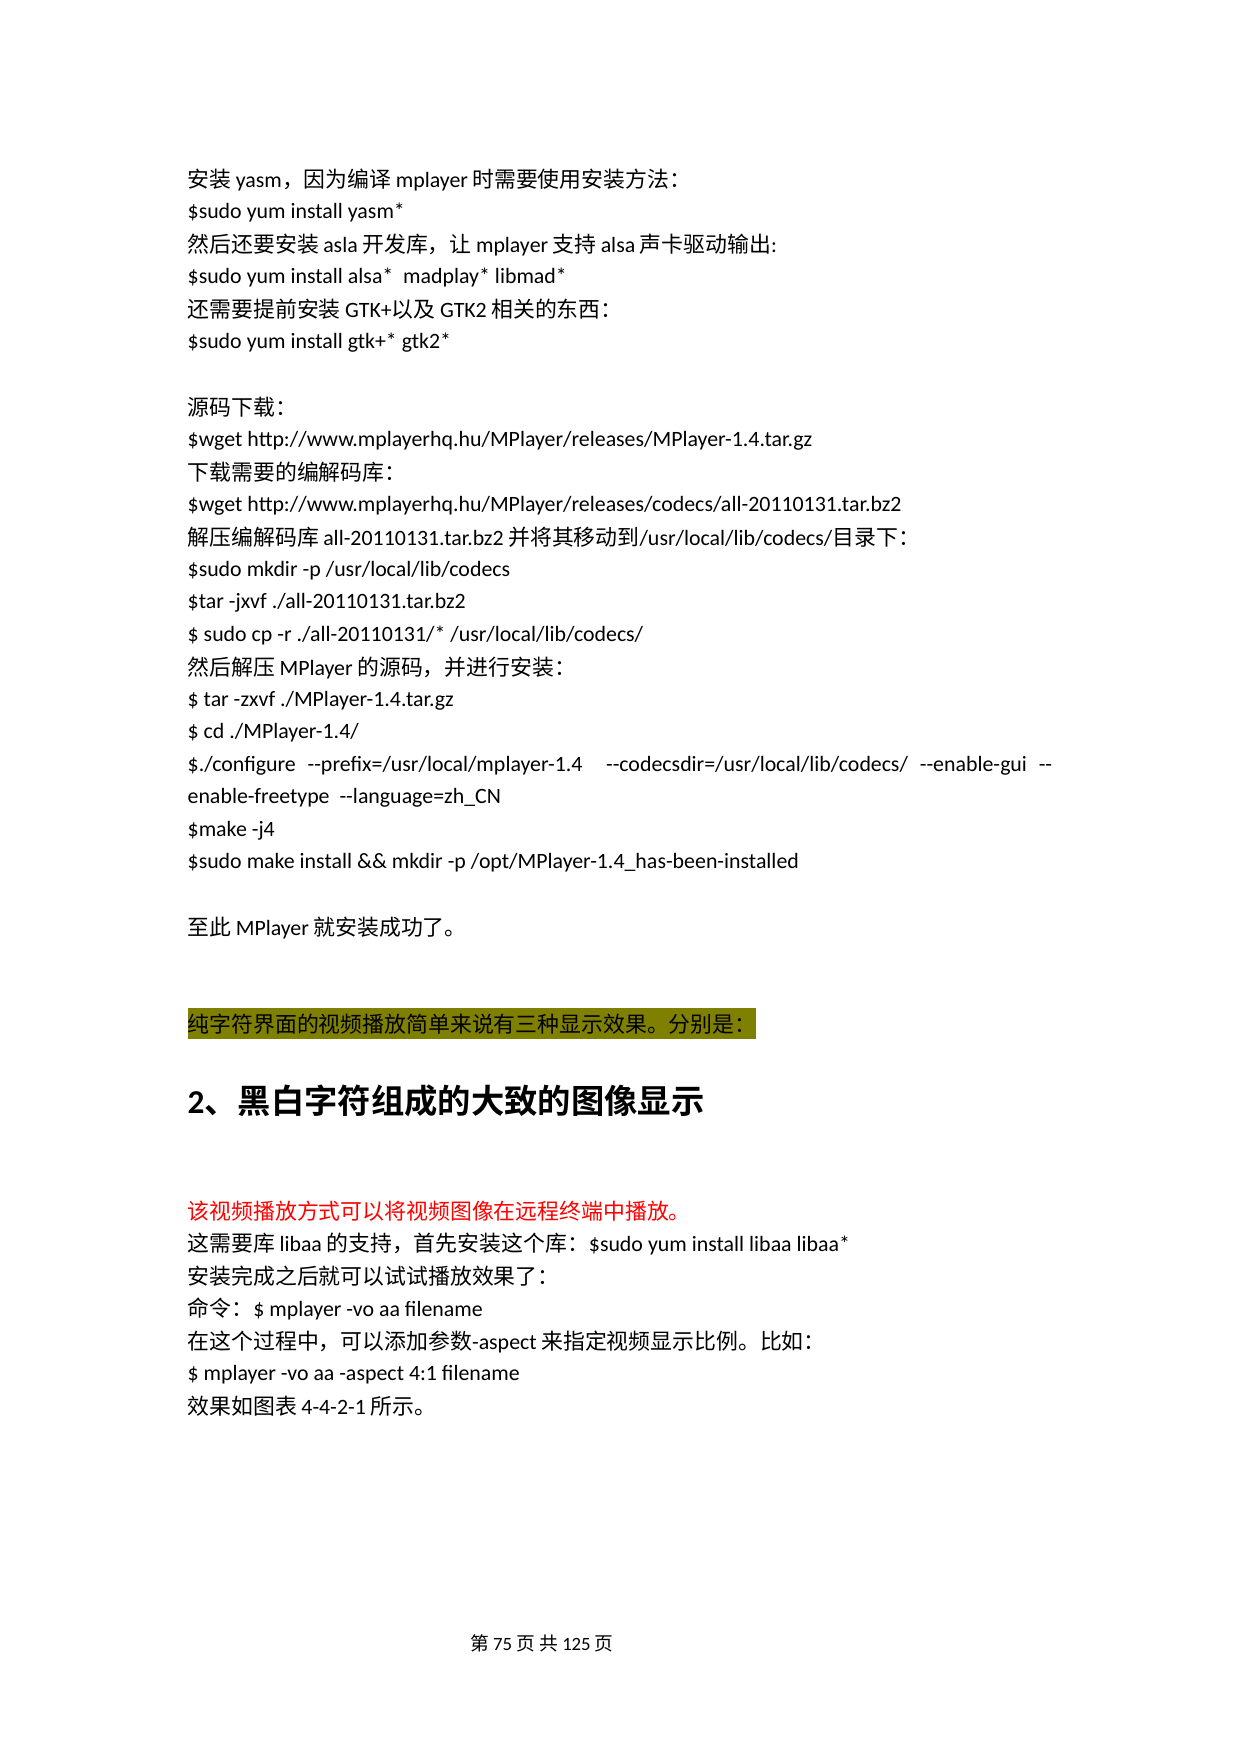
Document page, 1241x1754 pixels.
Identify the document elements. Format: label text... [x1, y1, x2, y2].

text 下载需要的编解码库： [187, 454, 1053, 487]
text $sudo yum install alsa* madplay* libmad* [187, 259, 1053, 292]
text 在这个过程中，可以添加参数-aspect来指定视频显示比例。比如： [187, 1323, 1053, 1356]
text $tar -jxvf ./all-20110131.tar.bz2 [187, 584, 1053, 617]
text 解压编解码库all-20110131.tar.bz2并将其移动到/usr/local/lib/codecs/目录下： [187, 519, 1053, 552]
text 这需要库libaa的支持，首先安装这个库：$sudo yum install libaa libaa* [187, 1226, 1053, 1258]
text 纯字符界面的视频播放简单来说有三种显示效果。分别是： [187, 1007, 1053, 1039]
text 至此MPlayer就安装成功了。 [187, 909, 1053, 942]
text 安装yasm，因为编译mplayer时需要使用安装方法： [187, 162, 1053, 194]
text $sudo mkdir -p /usr/local/lib/codecs [187, 552, 1053, 584]
text $wget http://www.mplayerhq.hu/MPlayer/releases/MPlayer-1.4.tar.gz [187, 422, 1053, 454]
text $ cd ./MPlayer-1.4/ [187, 714, 1053, 747]
text 然后解压MPlayer的源码，并进行安装： [187, 649, 1053, 682]
text $sudo make install && mkdir -p /opt/MPlayer-1.4_has-been-installed [187, 844, 1053, 877]
text 然后还要安装asla开发库，让mplayer支持alsa声卡驱动输出: [187, 227, 1053, 259]
text 源码下载： [187, 389, 1053, 422]
text $make -j4 [187, 812, 1053, 844]
text $sudo yum install yasm* [187, 194, 1053, 227]
text $./configure --prefix=/usr/local/mplayer-1.4 --codecsdir=/usr/local/lib/codecs/ --enable-gui --enable-freetype --language=zh_CN [187, 747, 1053, 812]
text $ tar -zxvf ./MPlayer-1.4.tar.gz [187, 682, 1053, 714]
text 该视频播放方式可以将视频图像在远程终端中播放。 [187, 1193, 1053, 1226]
text 还需要提前安装GTK+以及GTK2相关的东西： [187, 292, 1053, 324]
subtitle 2、黑白字符组成的大致的图像显示 [187, 1067, 1053, 1132]
text $ sudo cp -r ./all-20110131/* /usr/local/lib/codecs/ [187, 617, 1053, 649]
text 效果如图表4-4-2-1所示。 [187, 1388, 1053, 1421]
text 安装完成之后就可以试试播放效果了： [187, 1258, 1053, 1291]
text $ mplayer -vo aa -aspect 4:1 filename [187, 1356, 1053, 1388]
text 命令：$ mplayer -vo aa filename [187, 1291, 1053, 1323]
text $sudo yum install gtk+* gtk2* [187, 324, 1053, 357]
text $wget http://www.mplayerhq.hu/MPlayer/releases/codecs/all-20110131.tar.bz2 [187, 487, 1053, 519]
